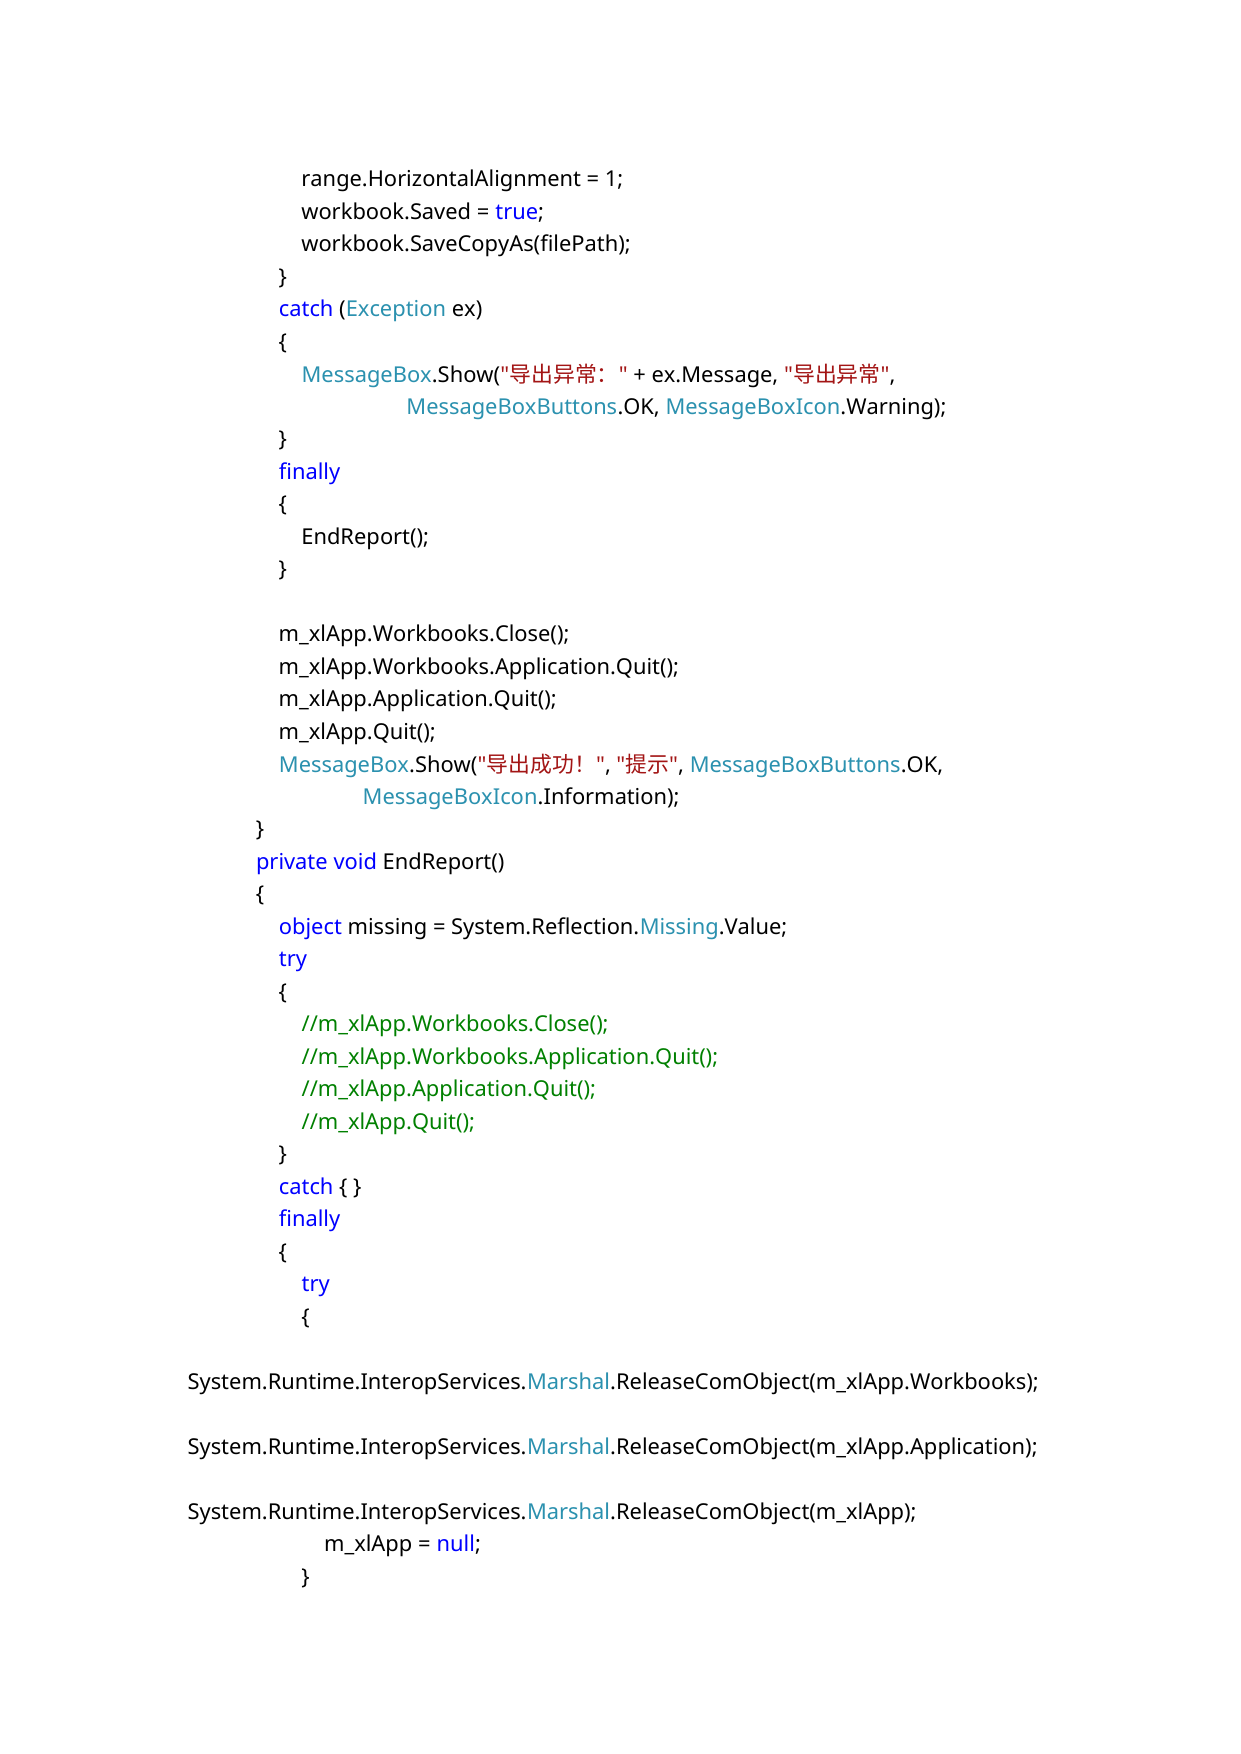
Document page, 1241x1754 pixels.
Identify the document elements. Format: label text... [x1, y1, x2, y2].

text workbook.Saved = true; [187, 194, 1053, 227]
text } [187, 1559, 1053, 1592]
text catch (Exception ex) [187, 292, 1053, 324]
text m_xlApp = null; [187, 1527, 1053, 1559]
text } [187, 259, 1053, 292]
text m_xlApp.Quit(); [187, 714, 1053, 747]
text //m_xlApp.Workbooks.Application.Quit(); [187, 1039, 1053, 1072]
text //m_xlApp.Workbooks.Close(); [187, 1007, 1053, 1039]
text { [187, 1299, 1053, 1332]
text m_xlApp.Application.Quit(); [187, 682, 1053, 714]
text range.HorizontalAlignment = 1; [187, 162, 1053, 194]
text { [187, 877, 1053, 909]
text { [187, 487, 1053, 519]
text m_xlApp.Workbooks.Close(); [187, 617, 1053, 649]
text private void EndReport() [187, 844, 1053, 877]
text { [187, 1234, 1053, 1267]
text } [187, 812, 1053, 844]
text { [187, 974, 1053, 1007]
text finally [187, 454, 1053, 487]
text workbook.SaveCopyAs(filePath); [187, 227, 1053, 259]
text try [187, 1267, 1053, 1299]
text //m_xlApp.Quit(); [187, 1104, 1053, 1137]
text System.Runtime.InteropServices.Marshal.ReleaseComObject(m_xlApp); [187, 1462, 1053, 1527]
text System.Runtime.InteropServices.Marshal.ReleaseComObject(m_xlApp.Application); [187, 1397, 1053, 1462]
text } [187, 422, 1053, 454]
text MessageBox.Show("导出异常：" + ex.Message, "导出异常", MessageBoxButtons.OK, MessageBoxIcon.Warning); [187, 357, 1053, 422]
text System.Runtime.InteropServices.Marshal.ReleaseComObject(m_xlApp.Workbooks); [187, 1332, 1053, 1397]
text //m_xlApp.Application.Quit(); [187, 1072, 1053, 1104]
text { [187, 324, 1053, 357]
text try [187, 942, 1053, 974]
text } [187, 1137, 1053, 1169]
text object missing = System.Reflection.Missing.Value; [187, 909, 1053, 942]
text m_xlApp.Workbooks.Application.Quit(); [187, 649, 1053, 682]
text catch { } [187, 1169, 1053, 1202]
text } [187, 552, 1053, 584]
text MessageBox.Show("导出成功！", "提示", MessageBoxButtons.OK, MessageBoxIcon.Information); [187, 747, 1053, 812]
text finally [187, 1202, 1053, 1234]
text EndReport(); [187, 519, 1053, 552]
